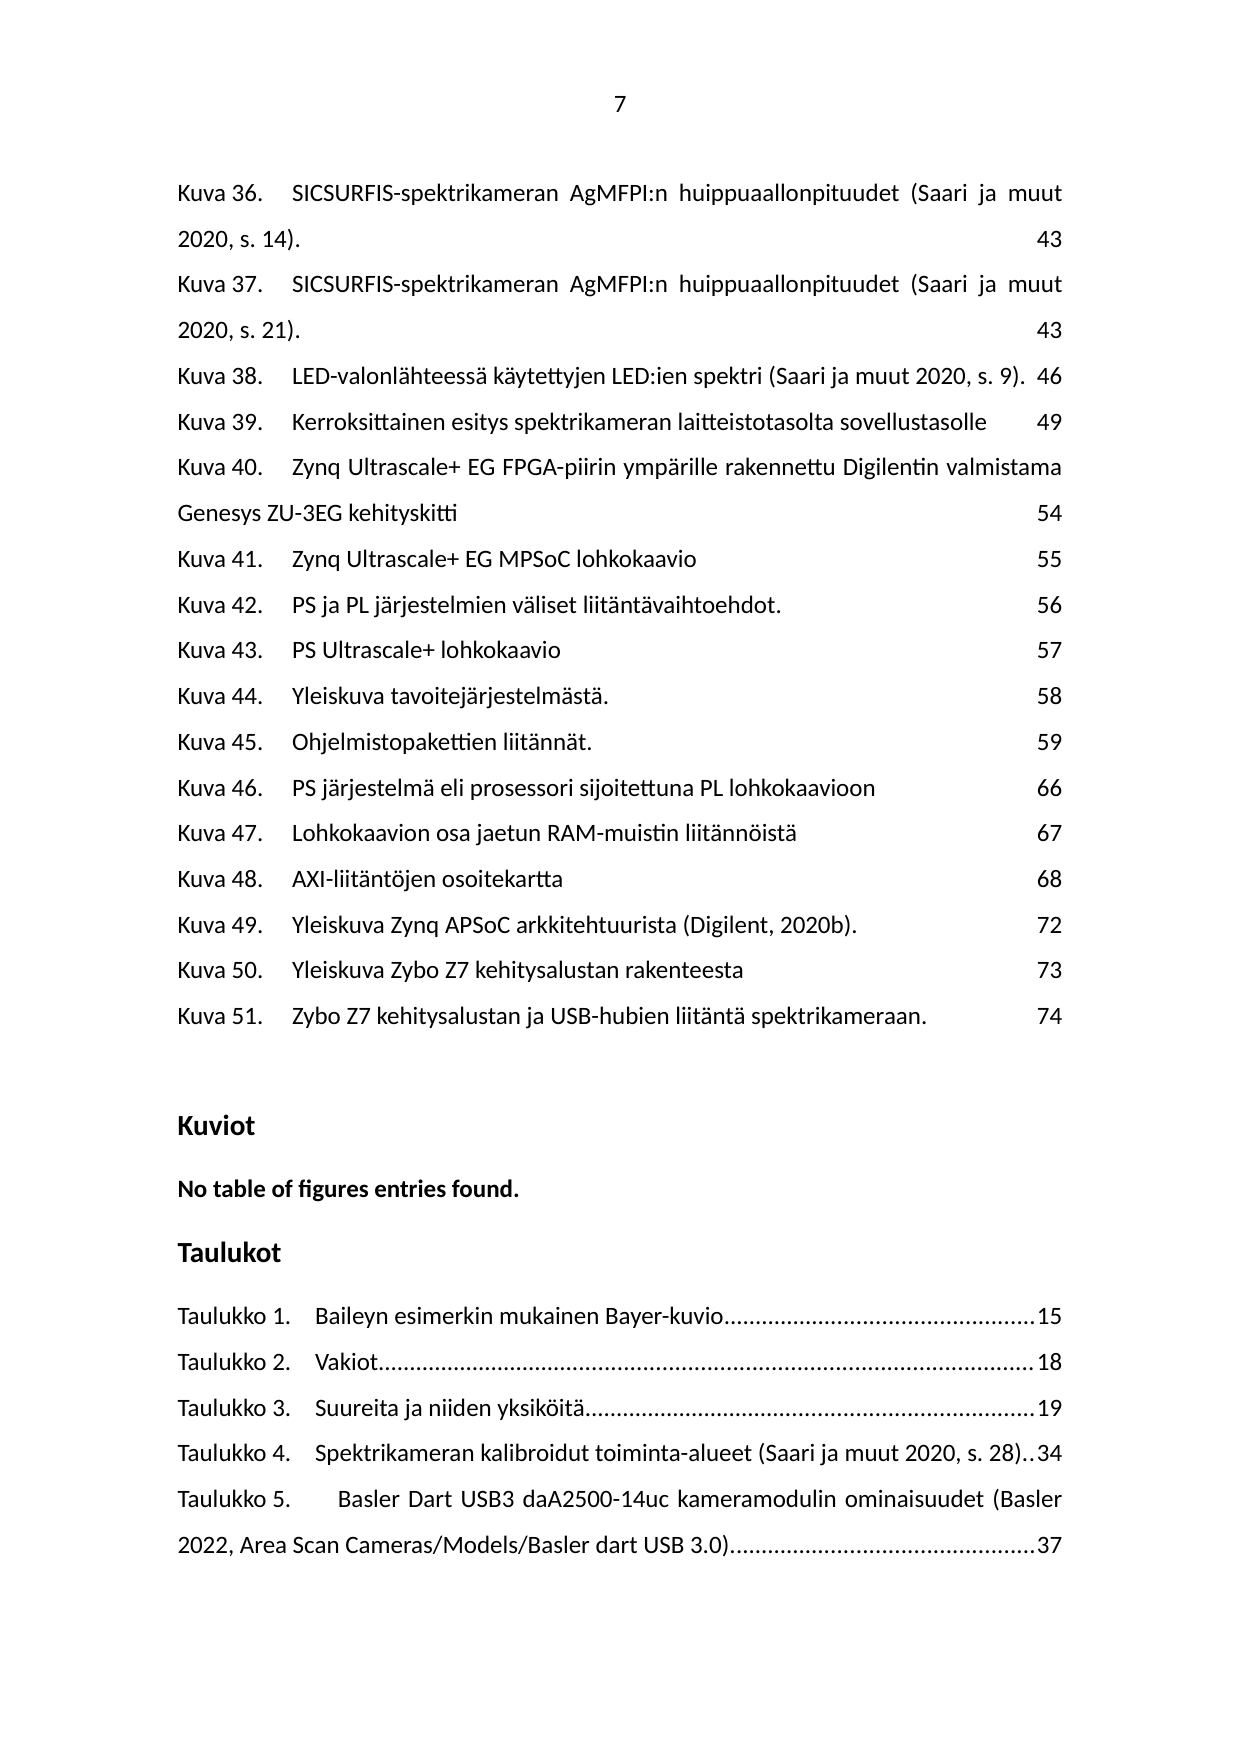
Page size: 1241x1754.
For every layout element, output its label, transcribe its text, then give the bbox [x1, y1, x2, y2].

text Taulukko 1. Baileyn esimerkin mukainen Bayer-kuvio 15 [177, 1300, 1063, 1331]
text Kuva 46. PS järjestelmä eli prosessori sijoitettuna PL lohkokaavioon 66 [177, 772, 1063, 802]
text Taulukko 3. Suureita ja niiden yksiköitä 19 [177, 1392, 1063, 1422]
text Taulukko 2. Vakiot 18 [177, 1346, 1063, 1377]
text Taulukko 5. Basler Dart USB3 daA2500-14uc kameramodulin ominaisuudet (Basler 2022, Area Scan Cameras/Models/Basler dart USB 3.0). 37 [177, 1483, 1063, 1559]
text Kuva 44. Yleiskuva tavoitejärjestelmästä. 58 [177, 680, 1063, 711]
text Kuva 36. SICSURFIS-spektrikameran AgMFPI:n huippuaallonpituudet (Saari ja muut 2020, s. 14). 43 [177, 177, 1063, 253]
subtitle Kuviot [177, 1107, 1063, 1143]
text Kuva 37. SICSURFIS-spektrikameran AgMFPI:n huippuaallonpituudet (Saari ja muut 2020, s. 21). 43 [177, 269, 1063, 345]
text Taulukko 4. Spektrikameran kalibroidut toiminta-alueet (Saari ja muut 2020, s. 28). 34 [177, 1438, 1063, 1468]
text Kuva 42. PS ja PL järjestelmien väliset liitäntävaihtoehdot. 56 [177, 589, 1063, 619]
text Kuva 51. Zybo Z7 kehitysalustan ja USB-hubien liitäntä spektrikameraan. 74 [177, 1000, 1063, 1031]
text Kuva 49. Yleiskuva Zynq APSoC arkkitehtuurista (Digilent, 2020b). 72 [177, 909, 1063, 939]
text Kuva 43. PS Ultrascale+ lohkokaavio 57 [177, 634, 1063, 665]
text Kuva 39. Kerroksittainen esitys spektrikameran laitteistotasolta sovellustasolle 49 [177, 406, 1063, 436]
text Kuva 48. AXI-liitäntöjen osoitekartta 68 [177, 863, 1063, 894]
text Kuva 41. Zynq Ultrascale+ EG MPSoC lohkokaavio 55 [177, 543, 1063, 573]
text Kuva 47. Lohkokaavion osa jaetun RAM-muistin liitännöistä 67 [177, 817, 1063, 848]
subtitle Taulukot [177, 1234, 1063, 1270]
text Kuva 40. Zynq Ultrascale+ EG FPGA-piirin ympärille rakennettu Digilentin valmistama Genesys ZU-3EG kehityskitti 54 [177, 452, 1063, 528]
text Kuva 45. Ohjelmistopakettien liitännät. 59 [177, 726, 1063, 756]
text Kuva 38. LED-valonlähteessä käytettyjen LED:ien spektri (Saari ja muut 2020, s. 9). 46 [177, 360, 1063, 391]
text Kuva 50. Yleiskuva Zybo Z7 kehitysalustan rakenteesta 73 [177, 954, 1063, 985]
text No table of figures entries found. [177, 1173, 1063, 1204]
